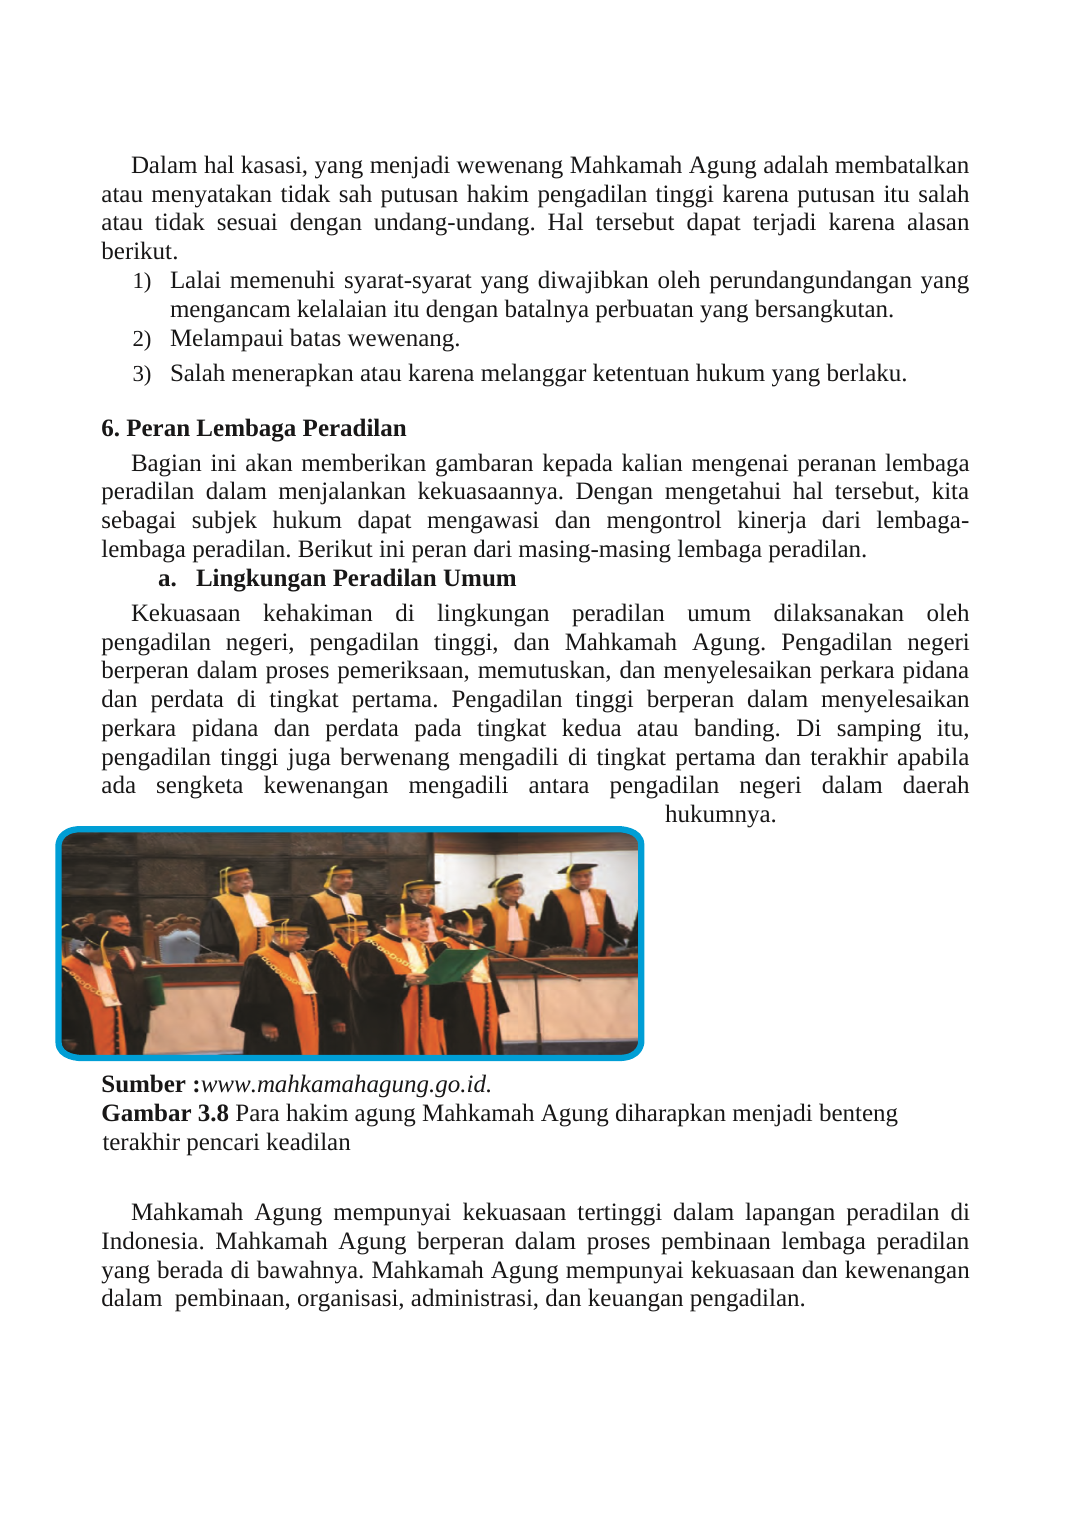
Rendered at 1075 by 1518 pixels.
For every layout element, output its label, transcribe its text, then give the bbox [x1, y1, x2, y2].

list Lalai memenuhi syarat-syarat yang diwajibkan oleh perundangundangan yang mengancam kelalaian itu dengan batalnya perbuatan yang bersangkutan. [132, 265, 970, 323]
picture [58, 828, 65, 834]
picture [62, 833, 637, 1054]
list Salah menerapkan atau karena melanggar ketentuan hukum yang berlaku. [132, 358, 970, 386]
text Mahkamah Agung mempunyai kekuasaan tertinggi dalam lapangan peradilan di Indonesia. Mahkamah Agung berperan dalam proses pembinaan lembaga peradilan yang berada di bawahnya. Mahkamah Agung mempunyai kekuasaan dan kewenangan dalam pembinaan, organisasi, administrasi, dan keuangan pengadilan. [101, 1197, 970, 1312]
picture [634, 828, 642, 834]
text Bagian ini akan memberikan gambaran kepada kalian mengenai peranan lembaga peradilan dalam menjalankan kekuasaannya. Dengan mengetahui hal tersebut, kita sebagai subjek hukum dapat mengawasi dan mengontrol kinerja dari lembaga-lembaga peradilan. Berikut ini peran dari masing-masing lembaga peradilan. [101, 448, 970, 563]
text Gambar 3.8 Para hakim agung Mahkamah Agung diharapkan menjadi benteng terakhir pencari keadilan [101, 1098, 972, 1156]
list Melampaui batas wewenang. [132, 323, 970, 352]
subtitle a. Lingkungan Peradilan Umum [101, 563, 975, 592]
text Sumber :www.mahkamahagung.go.id. [101, 888, 975, 1098]
text Dalam hal kasasi, yang menjadi wewenang Mahkamah Agung adalah membatalkan atau menyatakan tidak sah putusan hakim pengadilan tinggi karena putusan itu salah atau tidak sesuai dengan undang-undang. Hal tersebut dapat terjadi karena alasan berikut. [101, 150, 970, 265]
text Kekuasaan kehakiman di lingkungan peradilan umum dilaksanakan oleh pengadilan negeri, pengadilan tinggi, dan Mahkamah Agung. Pengadilan negeri berperan dalam proses pemeriksaan, memutuskan, dan menyelesaikan perkara pidana dan perdata di tingkat pertama. Pengadilan tinggi berperan dalam menyelesaikan perkara pidana dan perdata pada tingkat kedua atau banding. Di samping itu, pengadilan tinggi juga berwenang mengadili di tingkat pertama dan terakhir apabila ada sengketa kewenangan mengadili antara pengadilan negeri dalam daerah hukumnya. [101, 598, 970, 828]
subtitle 6. Peran Lembaga Peradilan [101, 413, 975, 442]
